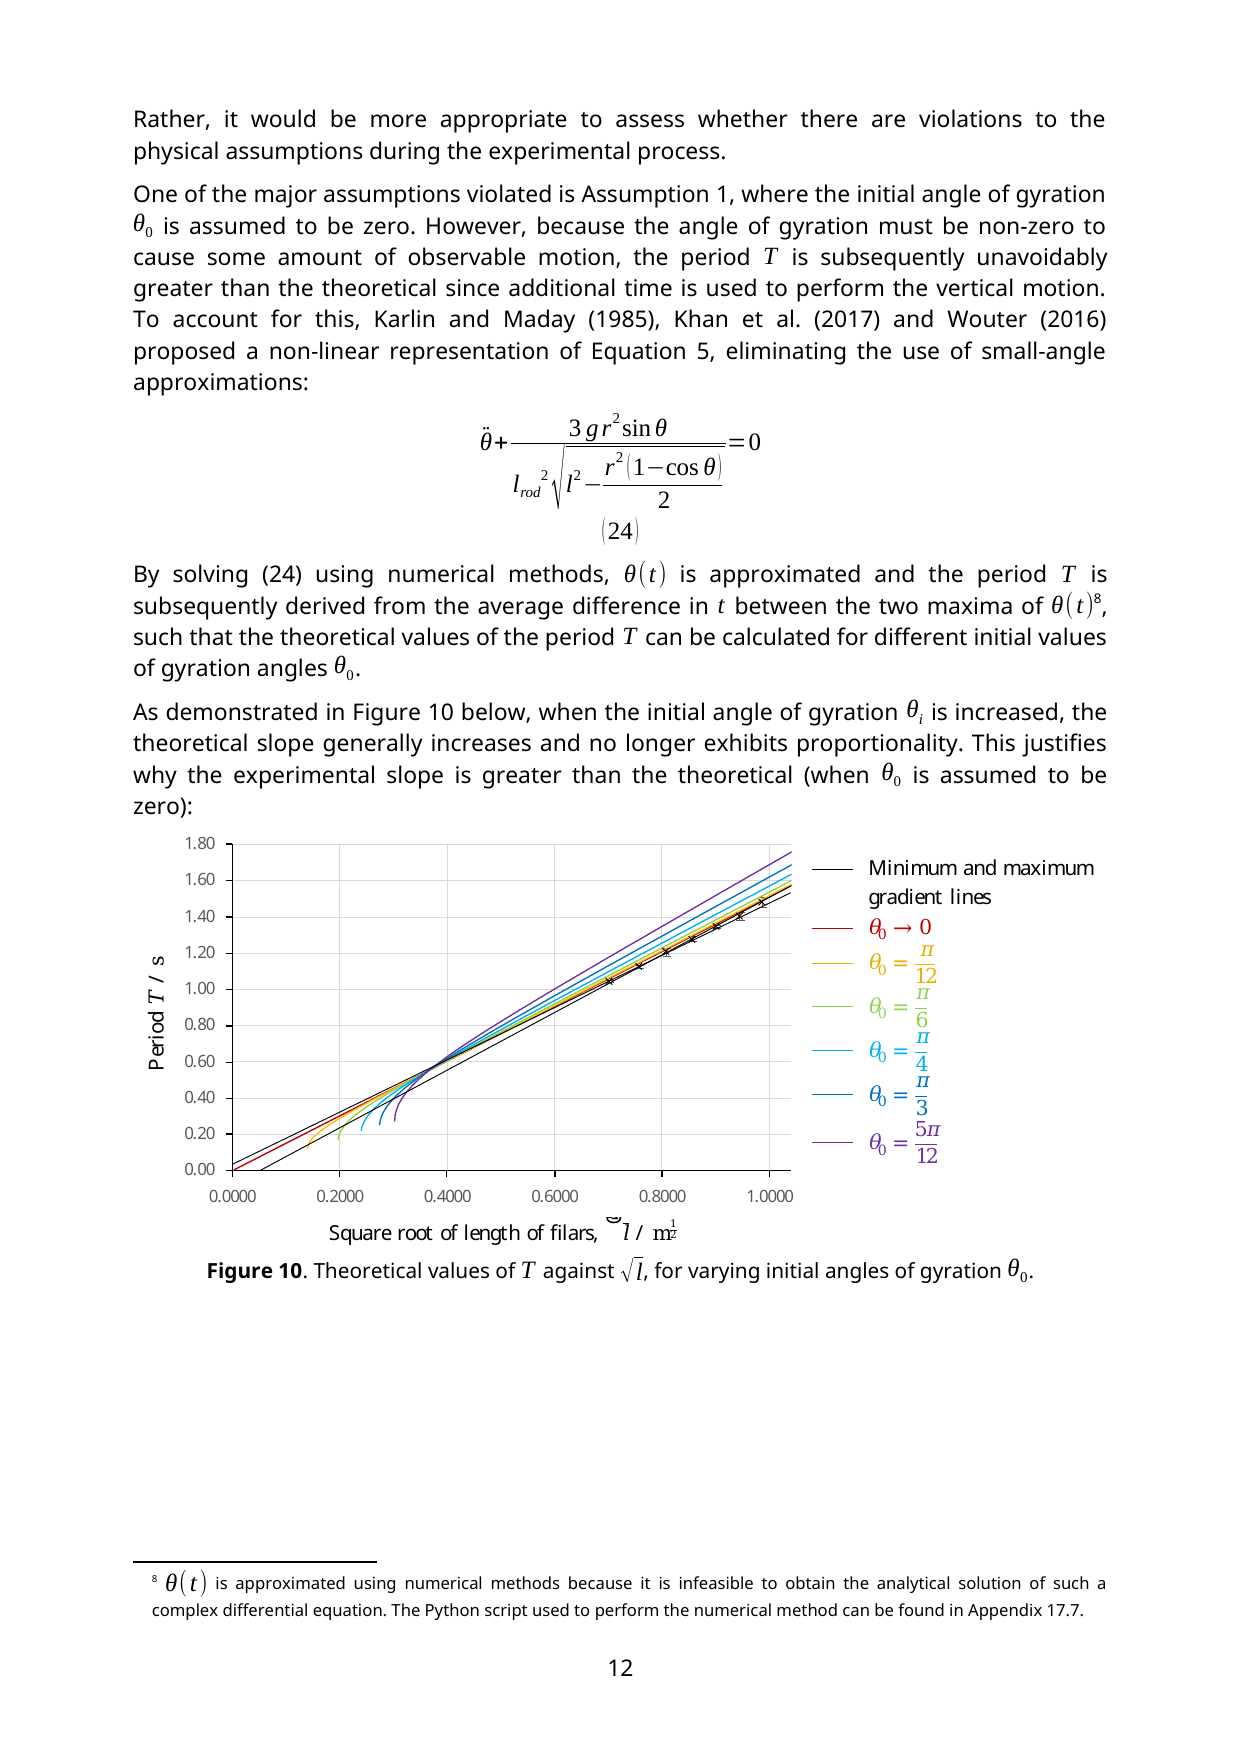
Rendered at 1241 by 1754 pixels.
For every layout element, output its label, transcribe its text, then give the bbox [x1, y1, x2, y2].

text Figure 10. Theoretical values of against , for varying initial angles of gyration . [133, 821, 1107, 1286]
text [133, 103, 1107, 166]
text One of the major assumptions violated is Assumption 1, where the initial angle of gyration is assumed to be zero. However, because the angle of gyration must be non-zero to cause some amount of observable motion, the period is subsequently unavoidably greater than the theoretical since additional time is used to perform the vertical motion. To account for this, Karlin and Maday (1985), Khan et al. (2017) and Wouter (2016) proposed a non-linear representation of Equation 5, eliminating the use of small-angle approximations: [133, 178, 1107, 397]
text As demonstrated in Figure 10 below, when the initial angle of gyration is increased, the theoretical slope generally increases and no longer exhibits proportionality. This justifies why the experimental slope is greater than the theoretical (when is assumed to be zero): [133, 696, 1107, 821]
text By solving (24) using numerical methods, is approximated and the period is subsequently derived from the average difference in between the two maxima of , such that the theoretical values of the period can be calculated for different initial values of gyration angles . [133, 558, 1107, 683]
